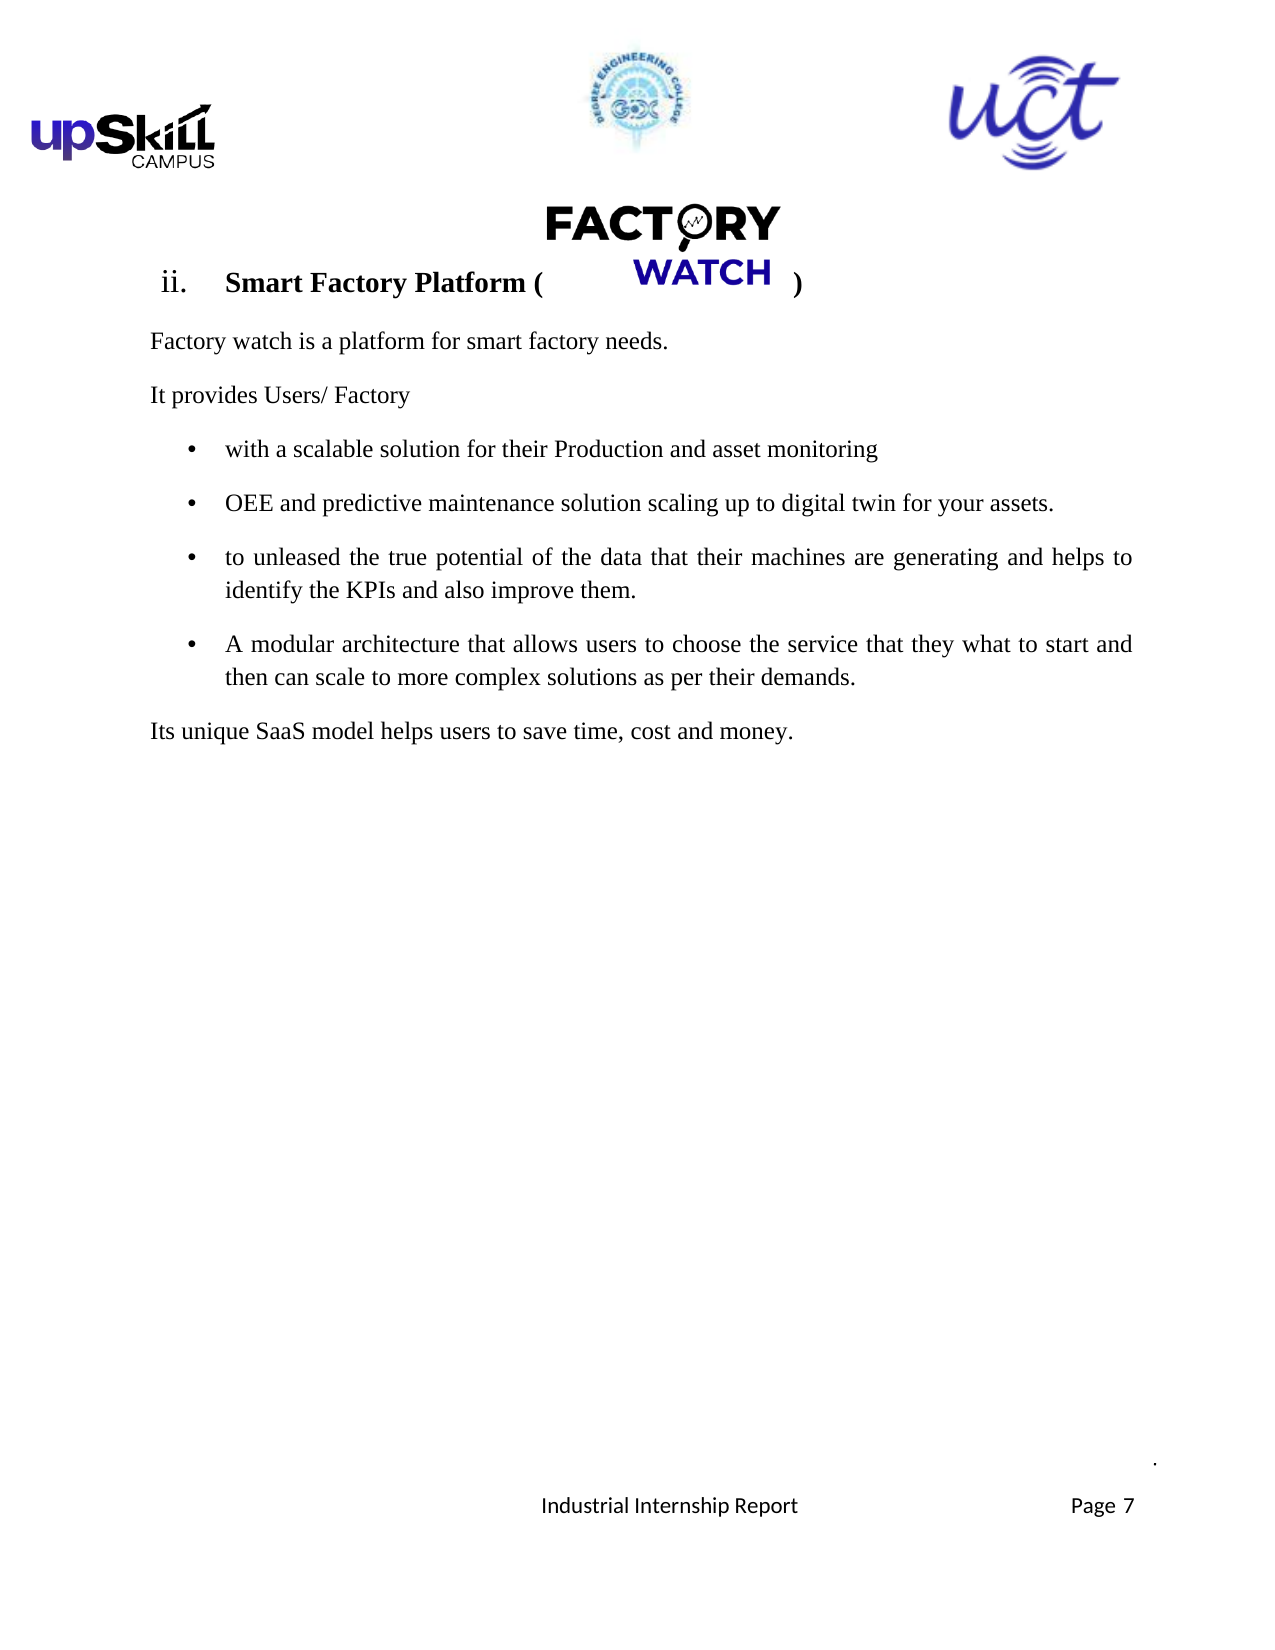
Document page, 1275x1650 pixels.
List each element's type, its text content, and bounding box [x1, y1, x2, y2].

text Factory watch is a platform for smart factory needs. [150, 326, 1134, 355]
list OEE and predictive maintenance solution scaling up to digital twin for your assets. [187, 488, 1134, 517]
list Smart Factory Platform () [187, 200, 1134, 299]
picture [0, 92, 246, 172]
list to unleased the true potential of the data that their machines are generating and helps to identify the KPIs and also improve them. [187, 542, 1134, 604]
text Its unique SaaS model helps users to save time, cost and money. [150, 716, 1134, 744]
text It provides Users/ Factory [150, 380, 1134, 409]
picture [946, 46, 1125, 172]
picture [543, 199, 793, 293]
picture [565, 28, 710, 172]
list A modular architecture that allows users to choose the service that they what to start and then can scale to more complex solutions as per their demands. [187, 629, 1134, 691]
list with a scalable solution for their Production and asset monitoring [187, 434, 1134, 463]
